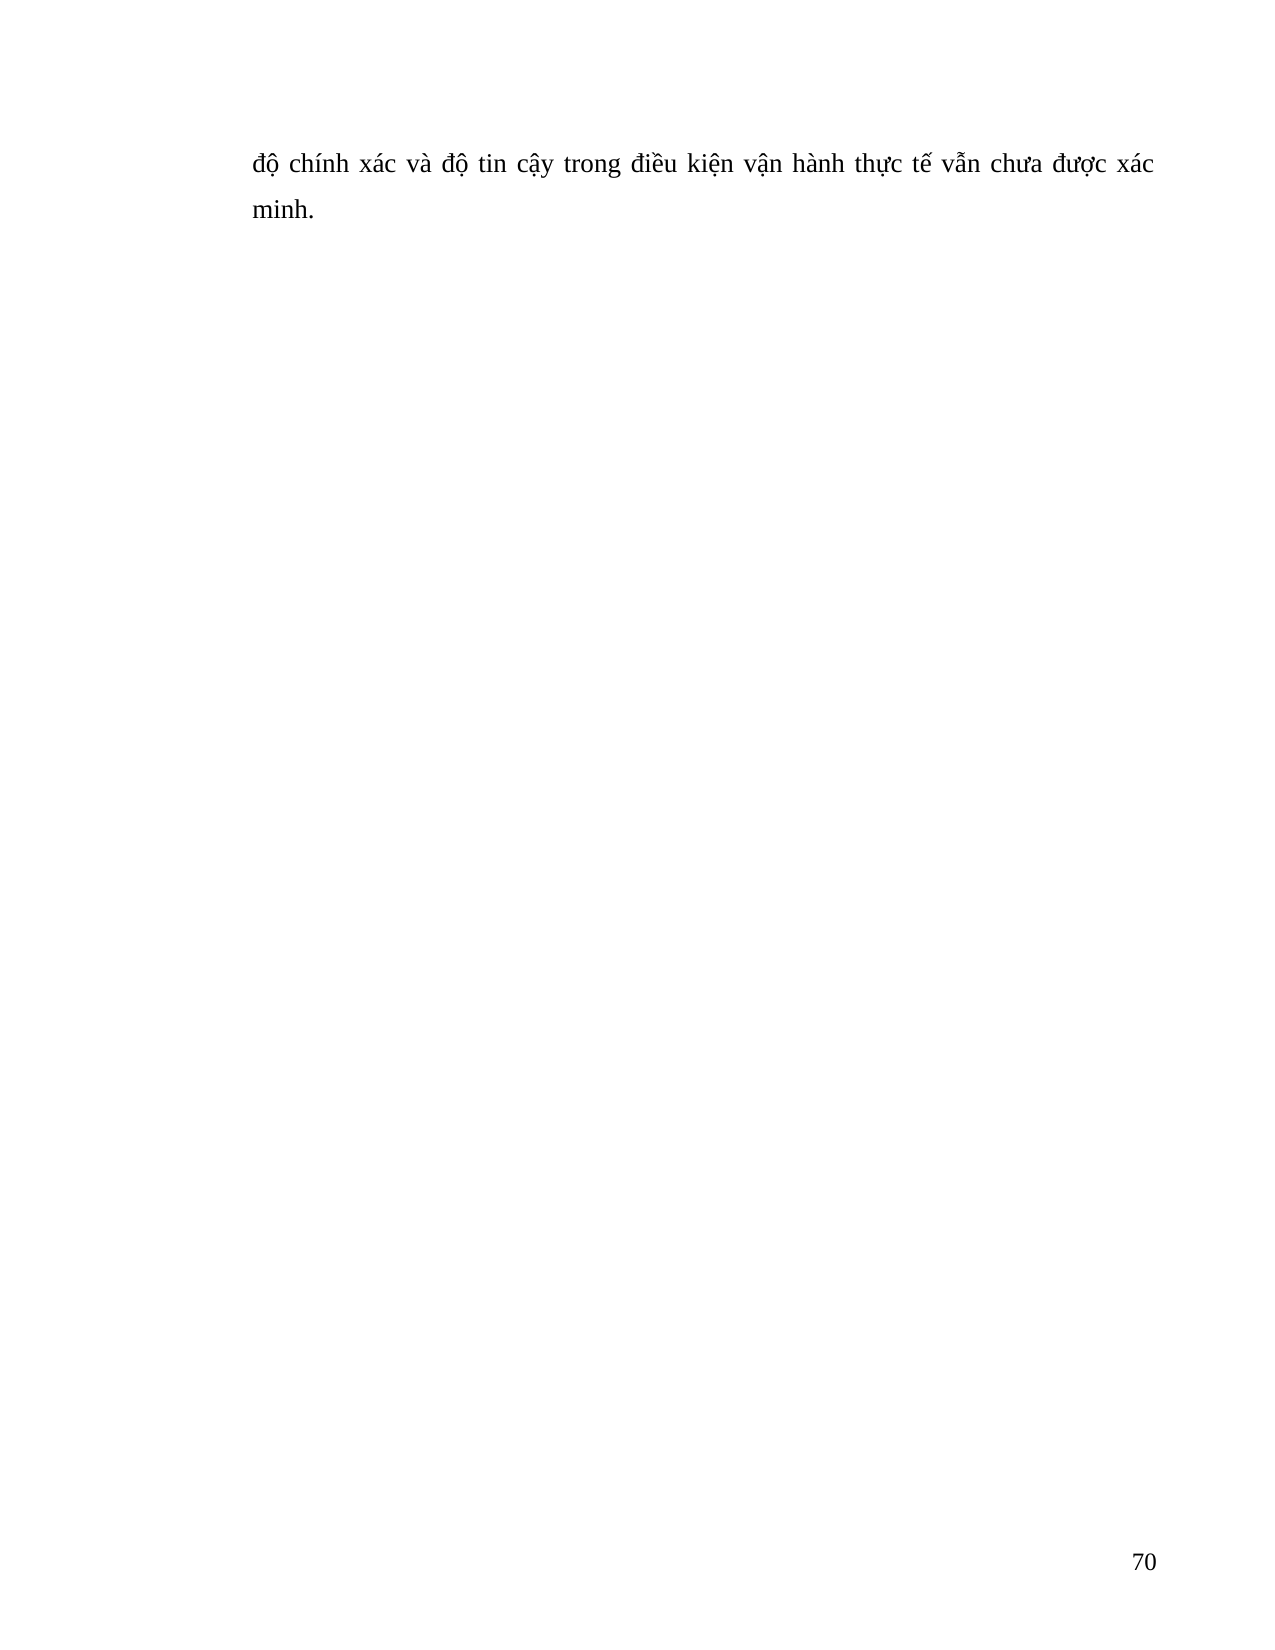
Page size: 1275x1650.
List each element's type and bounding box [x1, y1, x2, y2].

list [214, 147, 1156, 225]
